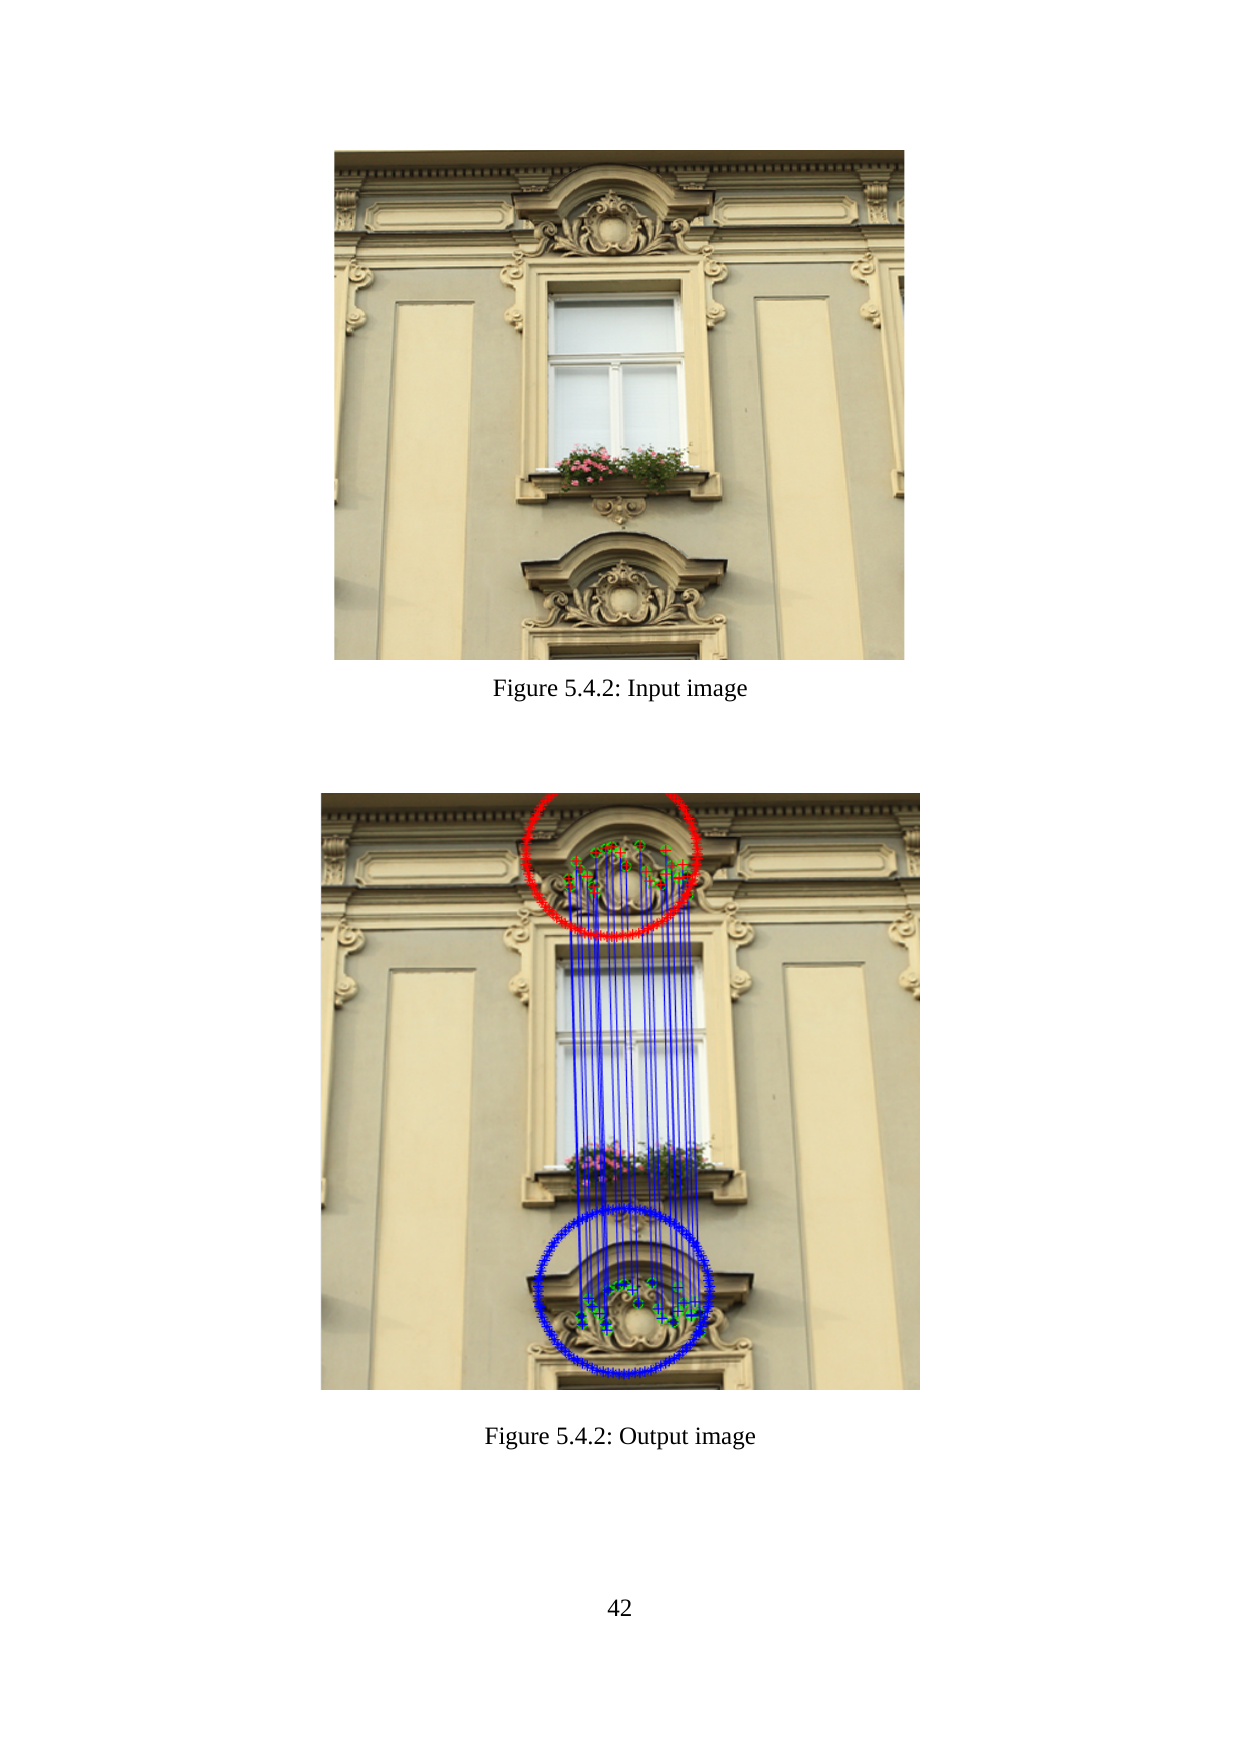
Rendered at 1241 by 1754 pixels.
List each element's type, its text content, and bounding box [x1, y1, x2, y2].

picture [334, 150, 905, 660]
text Figure 5.4.2: Input image [150, 673, 1090, 702]
text Figure 5.4.2: Output image [150, 1421, 1090, 1449]
picture [320, 793, 920, 1390]
